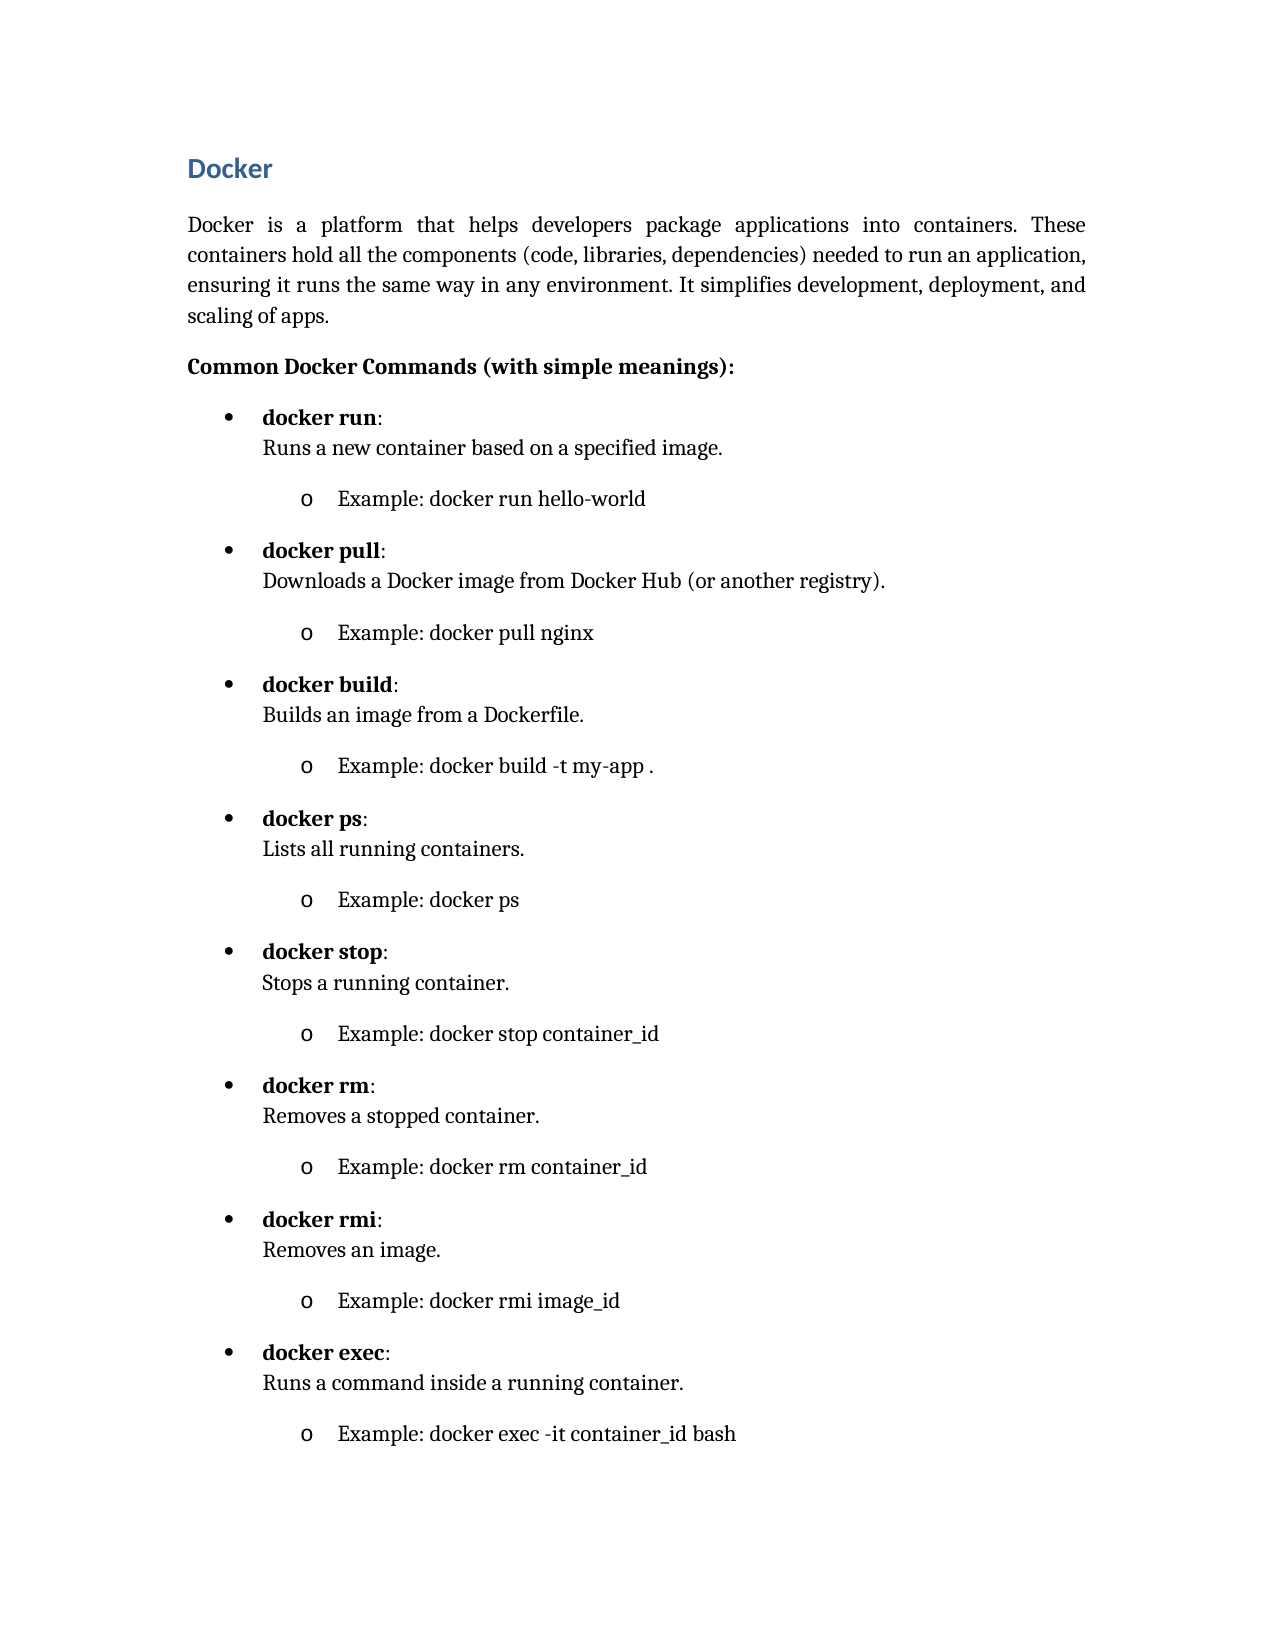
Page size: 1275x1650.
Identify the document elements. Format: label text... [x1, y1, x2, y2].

list docker stop: Stops a running container. [225, 939, 1087, 996]
list docker exec: Runs a command inside a running container. [225, 1340, 1087, 1397]
list Example: docker rm container_id [300, 1154, 1087, 1181]
list Example: docker build -t my-app . [300, 753, 1087, 781]
text Docker [187, 150, 1087, 186]
text Common Docker Commands (with simple meanings): [187, 353, 1087, 380]
list docker run: Runs a new container based on a specified image. [225, 404, 1087, 461]
list docker rmi: Removes an image. [225, 1206, 1087, 1263]
list docker pull: Downloads a Docker image from Docker Hub (or another registry). [225, 538, 1087, 595]
list docker build: Builds an image from a Dockerfile. [225, 672, 1087, 728]
list Example: docker exec -it container_id bash [300, 1421, 1087, 1449]
list Example: docker stop container_id [300, 1020, 1087, 1048]
list docker rm: Removes a stopped container. [225, 1073, 1087, 1129]
list Example: docker pull nginx [300, 619, 1087, 647]
list Example: docker ps [300, 887, 1087, 914]
text Docker is a platform that helps developers package applications into containers. These containers hold all the components (code, libraries, dependencies) needed to run an application, ensuring it runs the same way in any environment. It simplifies development, deployment, and scaling of apps. [187, 212, 1087, 329]
list docker ps: Lists all running containers. [225, 805, 1087, 862]
list Example: docker rmi image_id [300, 1288, 1087, 1315]
list Example: docker run hello-world [300, 486, 1087, 513]
